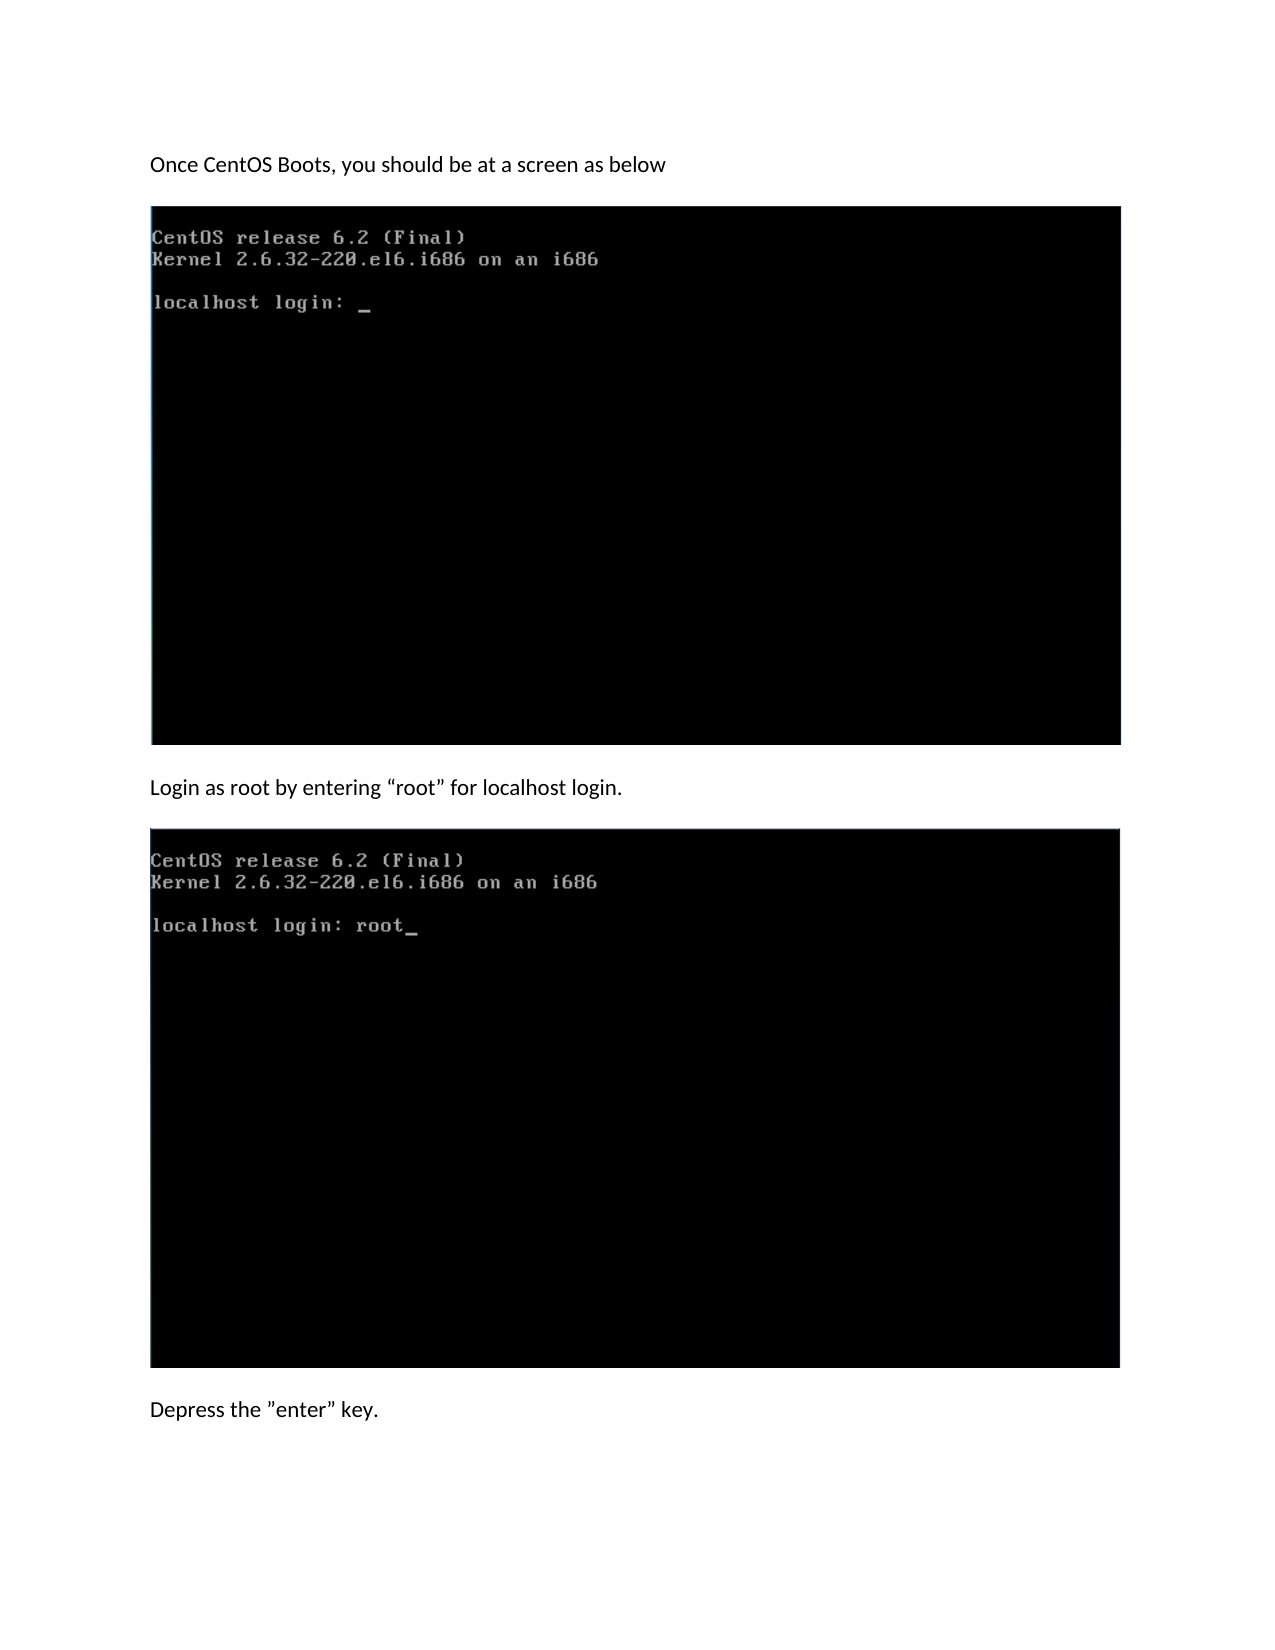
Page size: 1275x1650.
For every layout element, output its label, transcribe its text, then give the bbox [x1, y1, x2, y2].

picture [150, 828, 1121, 1368]
text Depress the ”enter” key. [150, 1396, 1125, 1424]
text Once CentOS Boots, you should be at a screen as below [150, 150, 1125, 178]
text Login as root by entering “root” for localhost login. [150, 773, 1125, 801]
picture [150, 206, 1122, 745]
